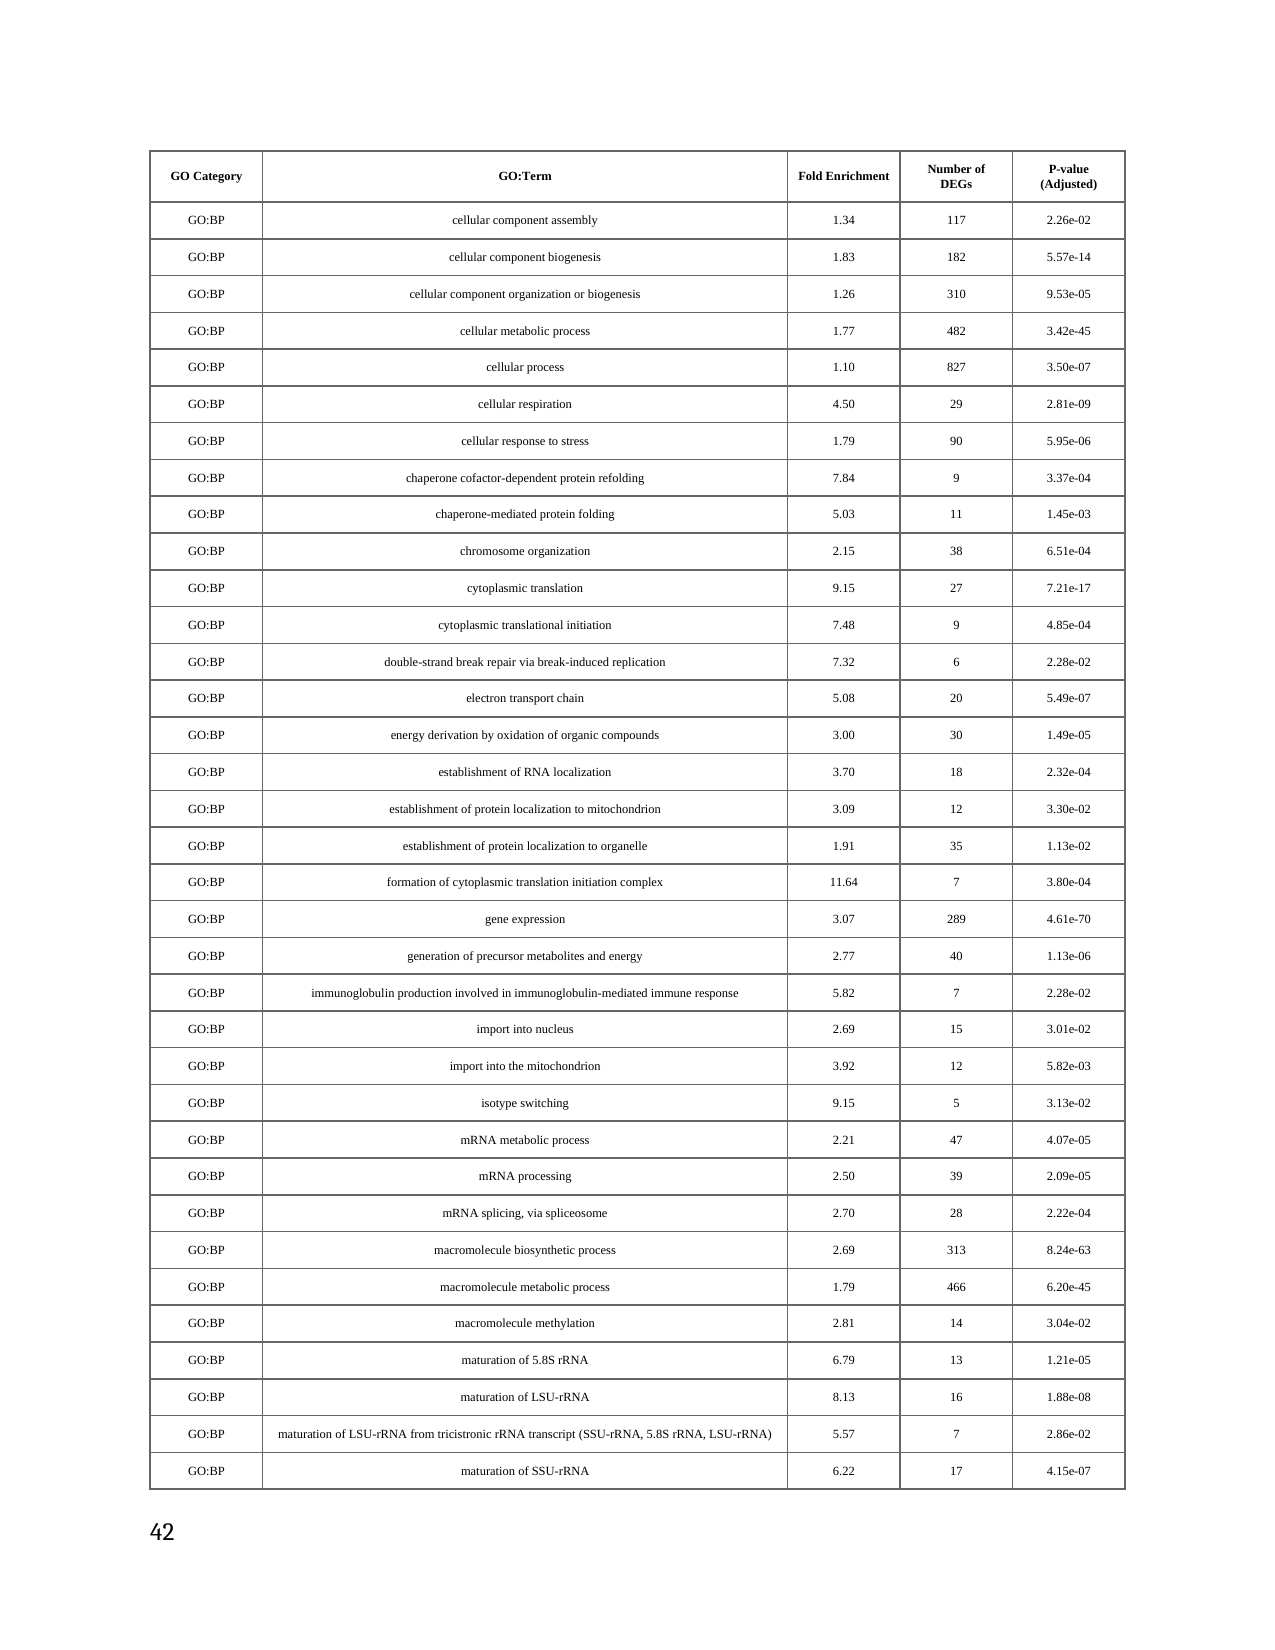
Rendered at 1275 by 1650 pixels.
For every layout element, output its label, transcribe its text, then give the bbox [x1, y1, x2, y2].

table_cell 117 [901, 203, 1012, 238]
table_cell GO:BP [151, 975, 262, 1010]
table_cell maturation of 5.8S rRNA [263, 1343, 787, 1378]
table_cell macromolecule methylation [263, 1306, 787, 1341]
table_cell 7 [901, 865, 1012, 900]
table_cell isotype switching [263, 1085, 787, 1120]
table_cell 2.32e-04 [1013, 754, 1124, 789]
table_cell 3.00 [788, 718, 899, 753]
table_cell 8.24e-63 [1013, 1232, 1124, 1267]
table_cell formation of cytoplasmic translation initiation complex [263, 865, 787, 900]
table_cell 9.53e-05 [1013, 276, 1124, 311]
table_header GO:Term [263, 152, 787, 201]
table_cell mRNA splicing, via spliceosome [263, 1196, 787, 1231]
table_cell 6 [901, 644, 1012, 679]
table_cell 1.26 [788, 276, 899, 311]
table_cell 12 [901, 791, 1012, 826]
table_cell 3.13e-02 [1013, 1085, 1124, 1120]
table_cell 15 [901, 1012, 1012, 1047]
table_cell 4.15e-07 [1013, 1453, 1124, 1488]
table_cell 1.21e-05 [1013, 1343, 1124, 1378]
table_cell GO:BP [151, 938, 262, 973]
table_cell 17 [901, 1453, 1012, 1488]
table_cell GO:BP [151, 718, 262, 753]
table_cell GO:BP [151, 497, 262, 532]
table_cell 3.50e-07 [1013, 350, 1124, 385]
table_cell GO:BP [151, 1085, 262, 1120]
table_cell 5.57e-14 [1013, 240, 1124, 275]
table_cell 182 [901, 240, 1012, 275]
table_cell 1.77 [788, 313, 899, 348]
table_cell 1.79 [788, 423, 899, 458]
table_header GO Category [151, 152, 262, 201]
table_cell 9 [901, 607, 1012, 642]
table_cell GO:BP [151, 1159, 262, 1194]
table_cell 2.70 [788, 1196, 899, 1231]
table_cell macromolecule biosynthetic process [263, 1232, 787, 1267]
table_cell 27 [901, 571, 1012, 606]
table_cell 3.70 [788, 754, 899, 789]
table_cell 1.13e-06 [1013, 938, 1124, 973]
table_cell mRNA processing [263, 1159, 787, 1194]
table_cell 2.21 [788, 1122, 899, 1157]
table_cell 47 [901, 1122, 1012, 1157]
table_cell GO:BP [151, 828, 262, 863]
table_cell maturation of SSU-rRNA [263, 1453, 787, 1488]
table_header Fold Enrichment [788, 152, 899, 201]
table_cell 1.88e-08 [1013, 1380, 1124, 1414]
table_cell 3.80e-04 [1013, 865, 1124, 900]
table_cell 4.61e-70 [1013, 901, 1124, 937]
table_cell 2.22e-04 [1013, 1196, 1124, 1231]
table_cell 16 [901, 1380, 1012, 1414]
table_cell 7 [901, 1416, 1012, 1451]
table_cell GO:BP [151, 240, 262, 275]
table_cell electron transport chain [263, 681, 787, 716]
table_cell 313 [901, 1232, 1012, 1267]
table_cell 1.49e-05 [1013, 718, 1124, 753]
table_cell GO:BP [151, 681, 262, 716]
table_cell 310 [901, 276, 1012, 311]
table_cell 1.10 [788, 350, 899, 385]
table_cell GO:BP [151, 1380, 262, 1414]
table_cell cellular component organization or biogenesis [263, 276, 787, 311]
table_cell 289 [901, 901, 1012, 937]
table_cell 1.13e-02 [1013, 828, 1124, 863]
table_cell gene expression [263, 901, 787, 937]
table_cell cellular respiration [263, 387, 787, 422]
table_cell 38 [901, 534, 1012, 569]
table_cell GO:BP [151, 350, 262, 385]
table_cell 3.07 [788, 901, 899, 937]
table_cell 5.82 [788, 975, 899, 1010]
table_cell 2.28e-02 [1013, 975, 1124, 1010]
table_cell 2.77 [788, 938, 899, 973]
table_cell 2.26e-02 [1013, 203, 1124, 238]
table_cell maturation of LSU-rRNA [263, 1380, 787, 1414]
table_cell import into nucleus [263, 1012, 787, 1047]
table_cell 3.30e-02 [1013, 791, 1124, 826]
table_cell GO:BP [151, 313, 262, 348]
table_cell cellular component biogenesis [263, 240, 787, 275]
table_cell 2.69 [788, 1012, 899, 1047]
table_cell GO:BP [151, 1048, 262, 1084]
table_cell 40 [901, 938, 1012, 973]
table_cell GO:BP [151, 1416, 262, 1451]
table_cell 1.45e-03 [1013, 497, 1124, 532]
table_cell 1.91 [788, 828, 899, 863]
table_cell 6.79 [788, 1343, 899, 1378]
table_cell 8.13 [788, 1380, 899, 1414]
table_cell 2.50 [788, 1159, 899, 1194]
table_cell establishment of protein localization to organelle [263, 828, 787, 863]
table_cell GO:BP [151, 1122, 262, 1157]
table_cell 6.20e-45 [1013, 1269, 1124, 1304]
table_cell GO:BP [151, 203, 262, 238]
table_cell GO:BP [151, 791, 262, 826]
table_cell 30 [901, 718, 1012, 753]
table_cell mRNA metabolic process [263, 1122, 787, 1157]
table_cell chaperone cofactor-dependent protein refolding [263, 460, 787, 495]
table_cell 35 [901, 828, 1012, 863]
table_cell GO:BP [151, 387, 262, 422]
table_cell double-strand break repair via break-induced replication [263, 644, 787, 679]
table_cell 2.81 [788, 1306, 899, 1341]
table_cell 28 [901, 1196, 1012, 1231]
table_cell 39 [901, 1159, 1012, 1194]
table_cell 2.81e-09 [1013, 387, 1124, 422]
table_cell 5.57 [788, 1416, 899, 1451]
table_cell GO:BP [151, 534, 262, 569]
table_cell GO:BP [151, 1306, 262, 1341]
table_cell 29 [901, 387, 1012, 422]
table_cell cellular metabolic process [263, 313, 787, 348]
table_cell 5.82e-03 [1013, 1048, 1124, 1084]
table_cell immunoglobulin production involved in immunoglobulin-mediated immune response [263, 975, 787, 1010]
table_cell GO:BP [151, 1012, 262, 1047]
table_cell chaperone-mediated protein folding [263, 497, 787, 532]
table_cell 7.21e-17 [1013, 571, 1124, 606]
table_cell 9.15 [788, 1085, 899, 1120]
table_cell 7.32 [788, 644, 899, 679]
table_cell 5.49e-07 [1013, 681, 1124, 716]
table_cell cytoplasmic translation [263, 571, 787, 606]
table_cell GO:BP [151, 607, 262, 642]
table_cell 7 [901, 975, 1012, 1010]
table_cell 18 [901, 754, 1012, 789]
table_cell 2.86e-02 [1013, 1416, 1124, 1451]
table_cell 2.09e-05 [1013, 1159, 1124, 1194]
table_cell 1.83 [788, 240, 899, 275]
table_cell 4.50 [788, 387, 899, 422]
table_cell 11 [901, 497, 1012, 532]
table_cell 1.34 [788, 203, 899, 238]
table_cell GO:BP [151, 865, 262, 900]
table_cell 14 [901, 1306, 1012, 1341]
table_cell cytoplasmic translational initiation [263, 607, 787, 642]
table_cell GO:BP [151, 1232, 262, 1267]
table_cell 5.03 [788, 497, 899, 532]
table_cell 3.01e-02 [1013, 1012, 1124, 1047]
table_cell 3.42e-45 [1013, 313, 1124, 348]
table_cell 5.08 [788, 681, 899, 716]
table_cell 7.84 [788, 460, 899, 495]
table_cell GO:BP [151, 1453, 262, 1488]
table_cell 7.48 [788, 607, 899, 642]
table_cell 482 [901, 313, 1012, 348]
table_cell cellular process [263, 350, 787, 385]
table_cell 466 [901, 1269, 1012, 1304]
table_cell establishment of protein localization to mitochondrion [263, 791, 787, 826]
table_cell 3.92 [788, 1048, 899, 1084]
table_cell cellular response to stress [263, 423, 787, 458]
table_cell maturation of LSU-rRNA from tricistronic rRNA transcript (SSU-rRNA, 5.8S rRNA, LSU-rRNA) [263, 1416, 787, 1451]
table_cell 90 [901, 423, 1012, 458]
table_cell chromosome organization [263, 534, 787, 569]
table_cell macromolecule metabolic process [263, 1269, 787, 1304]
table_cell GO:BP [151, 901, 262, 937]
table_cell 5 [901, 1085, 1012, 1120]
table_cell GO:BP [151, 460, 262, 495]
table_cell generation of precursor metabolites and energy [263, 938, 787, 973]
table_cell 3.04e-02 [1013, 1306, 1124, 1341]
table_cell 2.15 [788, 534, 899, 569]
table_cell 827 [901, 350, 1012, 385]
table_cell establishment of RNA localization [263, 754, 787, 789]
table_cell 4.07e-05 [1013, 1122, 1124, 1157]
table_cell GO:BP [151, 571, 262, 606]
table_cell GO:BP [151, 276, 262, 311]
table_cell energy derivation by oxidation of organic compounds [263, 718, 787, 753]
table_cell 1.79 [788, 1269, 899, 1304]
table_header P-value (Adjusted) [1013, 152, 1124, 201]
table_cell 2.69 [788, 1232, 899, 1267]
table_cell GO:BP [151, 644, 262, 679]
table_cell 20 [901, 681, 1012, 716]
table_cell 11.64 [788, 865, 899, 900]
table_cell GO:BP [151, 423, 262, 458]
table_header Number of DEGs [901, 152, 1012, 201]
table_cell 4.85e-04 [1013, 607, 1124, 642]
table_cell GO:BP [151, 1343, 262, 1378]
table_cell 9.15 [788, 571, 899, 606]
table_cell 3.09 [788, 791, 899, 826]
table_cell 2.28e-02 [1013, 644, 1124, 679]
table_cell 12 [901, 1048, 1012, 1084]
table_cell 6.51e-04 [1013, 534, 1124, 569]
table_cell import into the mitochondrion [263, 1048, 787, 1084]
table_cell 3.37e-04 [1013, 460, 1124, 495]
table_cell GO:BP [151, 1269, 262, 1304]
table_cell GO:BP [151, 1196, 262, 1231]
table_cell GO:BP [151, 754, 262, 789]
table_cell 9 [901, 460, 1012, 495]
table_cell cellular component assembly [263, 203, 787, 238]
table_cell 5.95e-06 [1013, 423, 1124, 458]
table_cell 13 [901, 1343, 1012, 1378]
table_cell 6.22 [788, 1453, 899, 1488]
